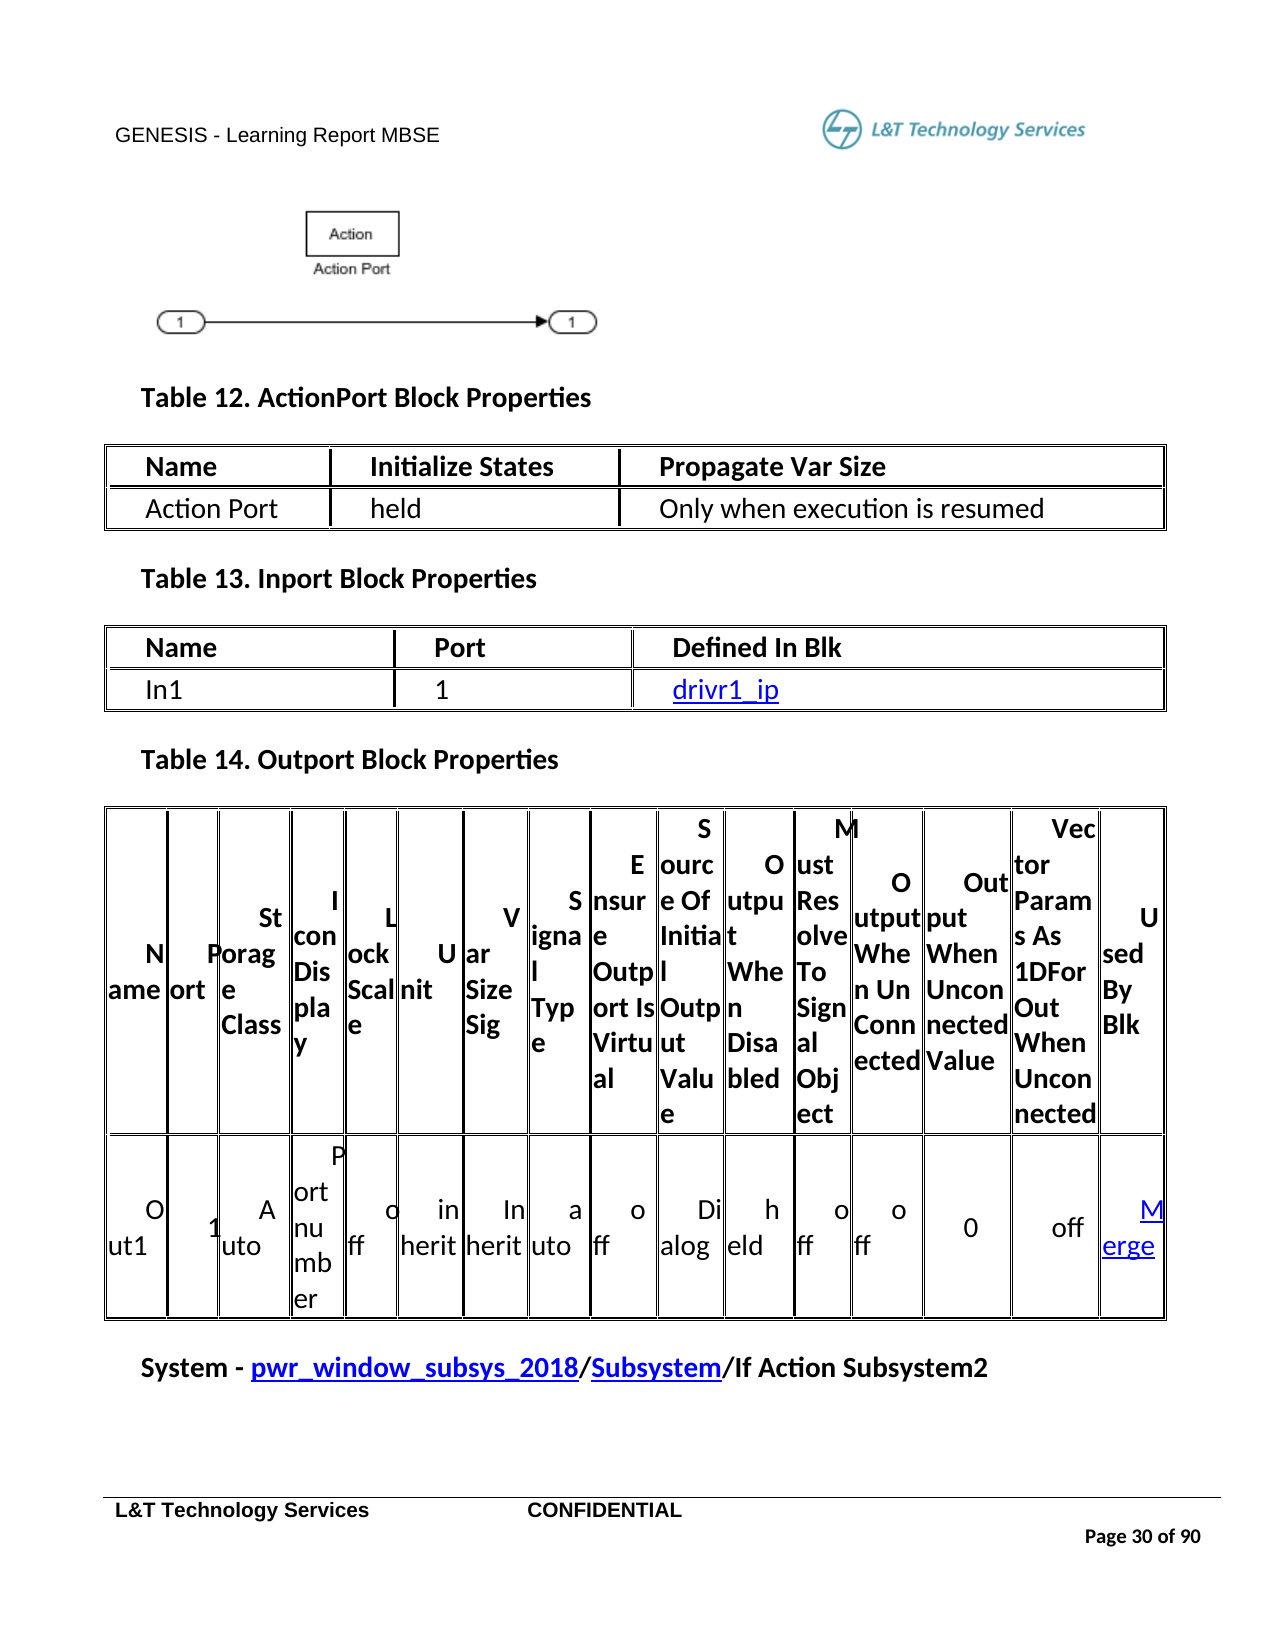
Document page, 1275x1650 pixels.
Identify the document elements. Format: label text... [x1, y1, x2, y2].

table_header Vector Params As 1DFor Out When Unconnected [1012, 809, 1100, 1133]
table_cell 1 [394, 670, 632, 708]
table_header Unit [398, 807, 463, 1133]
table_header Used By Blk [1100, 809, 1163, 1133]
table_cell Port number [291, 1136, 345, 1317]
table_header Output When Disabled [725, 807, 794, 1133]
table_cell Dialog [658, 1136, 724, 1317]
table_header Var Size Sig [463, 809, 528, 1133]
table_header Name [107, 628, 394, 667]
table_header Ensure Outport Is Virtual [590, 809, 657, 1133]
table_header Output When Unconnected Value [924, 809, 1012, 1133]
text Table 13. Inport Block Properties [103, 560, 1162, 595]
table_header Lock Scale [345, 809, 398, 1133]
table_cell Out1 [105, 1133, 167, 1317]
table_header Name [105, 807, 167, 1133]
picture [140, 194, 613, 350]
table_cell Merge [1100, 1133, 1165, 1317]
table_cell 1 [167, 1136, 219, 1317]
table_cell off [851, 1136, 923, 1317]
table_header Output When Un Connected [851, 809, 923, 1133]
table_cell auto [529, 1136, 590, 1317]
table_header Storage Class [219, 807, 291, 1133]
table_cell off [590, 1136, 657, 1317]
table_header Signal Type [529, 809, 590, 1133]
picture [820, 98, 1087, 162]
text Table 14. Outport Block Properties [103, 741, 1162, 777]
table_cell off [794, 1136, 851, 1317]
table_header Must Resolve To Signal Object [794, 809, 851, 1133]
table_header Propagate Var Size [619, 447, 1163, 485]
table_cell Auto [219, 1133, 291, 1317]
table_cell off [1012, 1136, 1100, 1317]
table_cell held [330, 489, 619, 527]
table_cell off [345, 1136, 398, 1317]
table_cell inherit [398, 1136, 463, 1317]
table_header Source Of Initial Output Value [658, 809, 724, 1133]
table_cell drivr1_ip [633, 667, 1165, 708]
table_cell Inherit [463, 1136, 528, 1317]
table_header Initialize States [330, 447, 619, 485]
table_cell 0 [924, 1136, 1012, 1317]
table_cell Only when execution is resumed [619, 485, 1164, 527]
text Table 12. ActionPort Block Properties [103, 379, 1162, 414]
table_header Port [167, 809, 219, 1133]
table_header Defined In Blk [633, 628, 1163, 667]
table_cell held [725, 1136, 794, 1317]
table_header Name [107, 445, 330, 485]
table_header Icon Display [291, 807, 345, 1133]
text System - pwr_window_subsys_2018/Subsystem/If Action Subsystem2 [103, 1349, 1162, 1385]
table_header Port [394, 628, 632, 667]
table_cell Action Port [107, 485, 330, 527]
table_cell In1 [105, 667, 394, 708]
